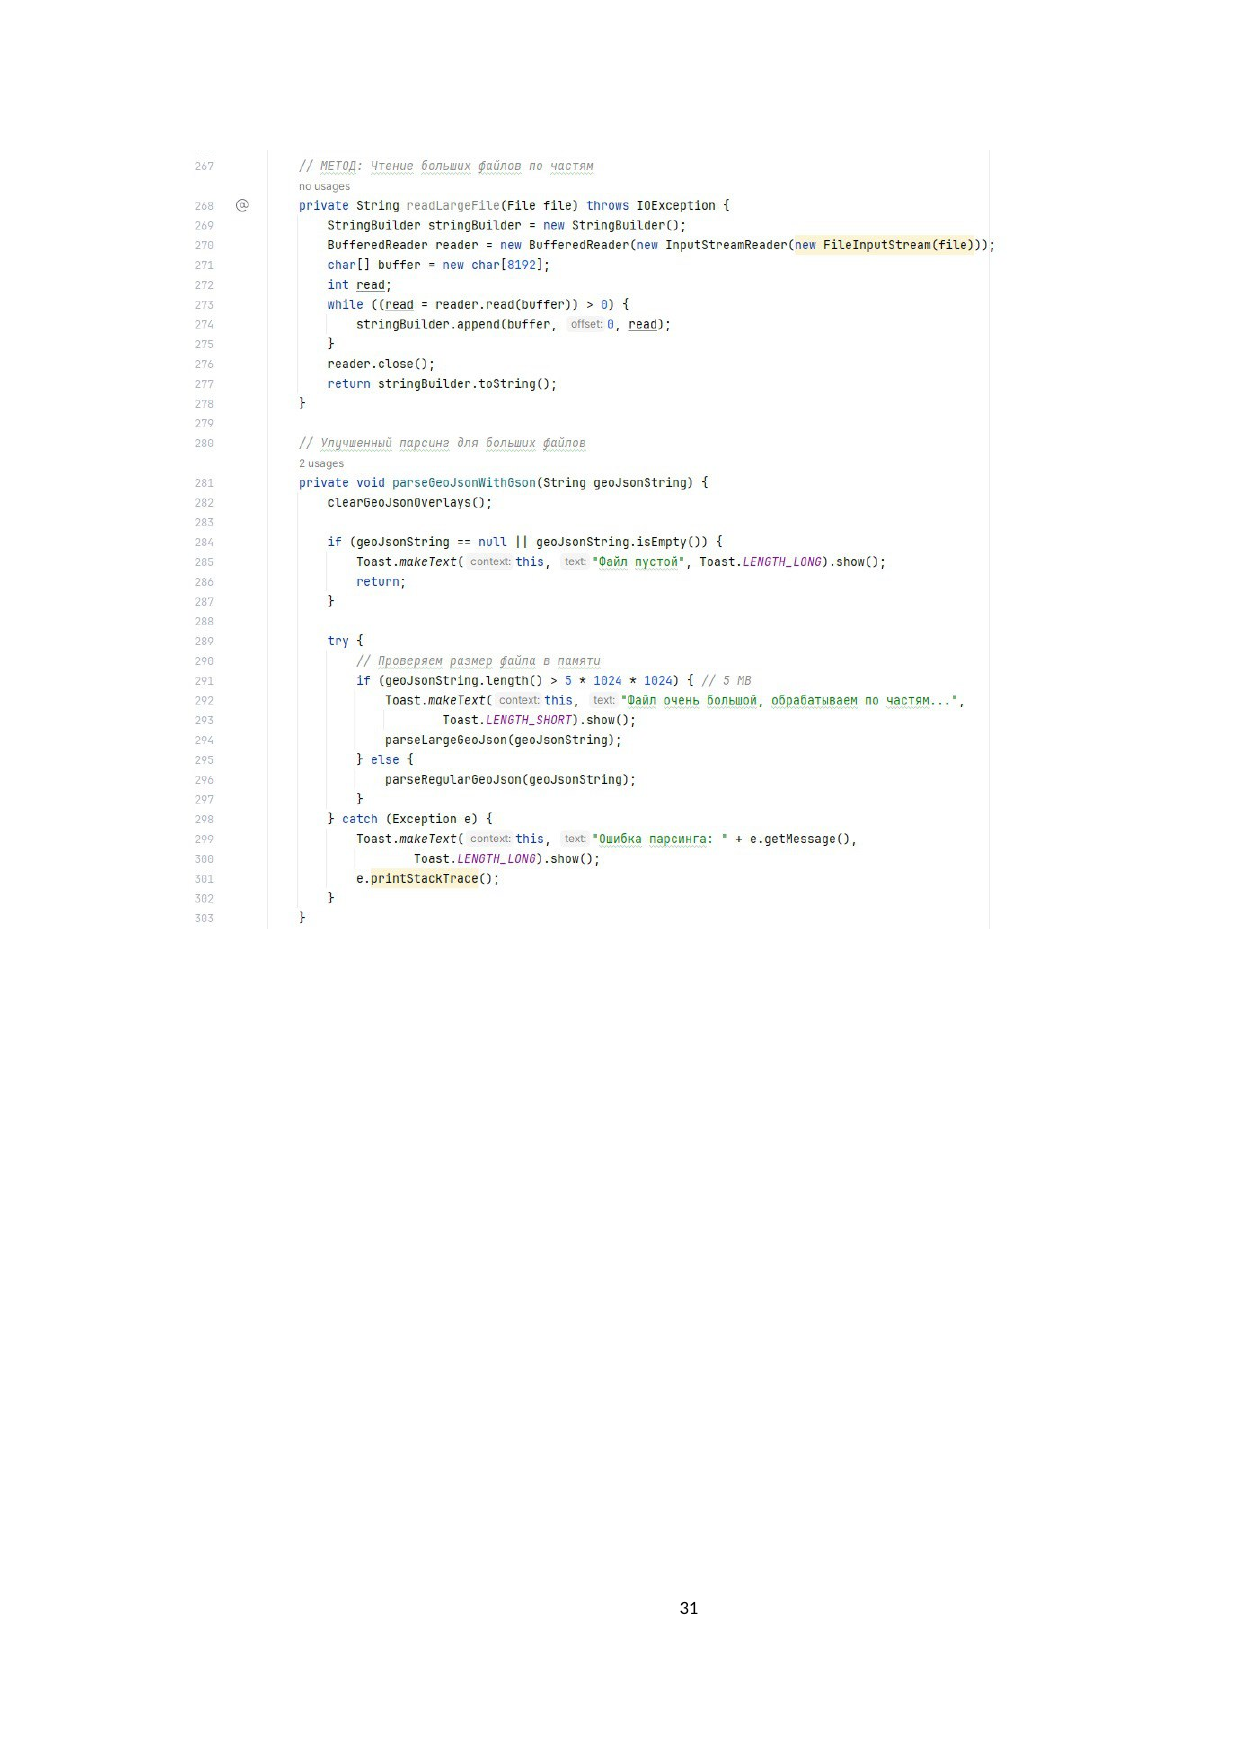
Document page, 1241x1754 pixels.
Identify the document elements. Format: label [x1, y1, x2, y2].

picture [187, 150, 1053, 929]
